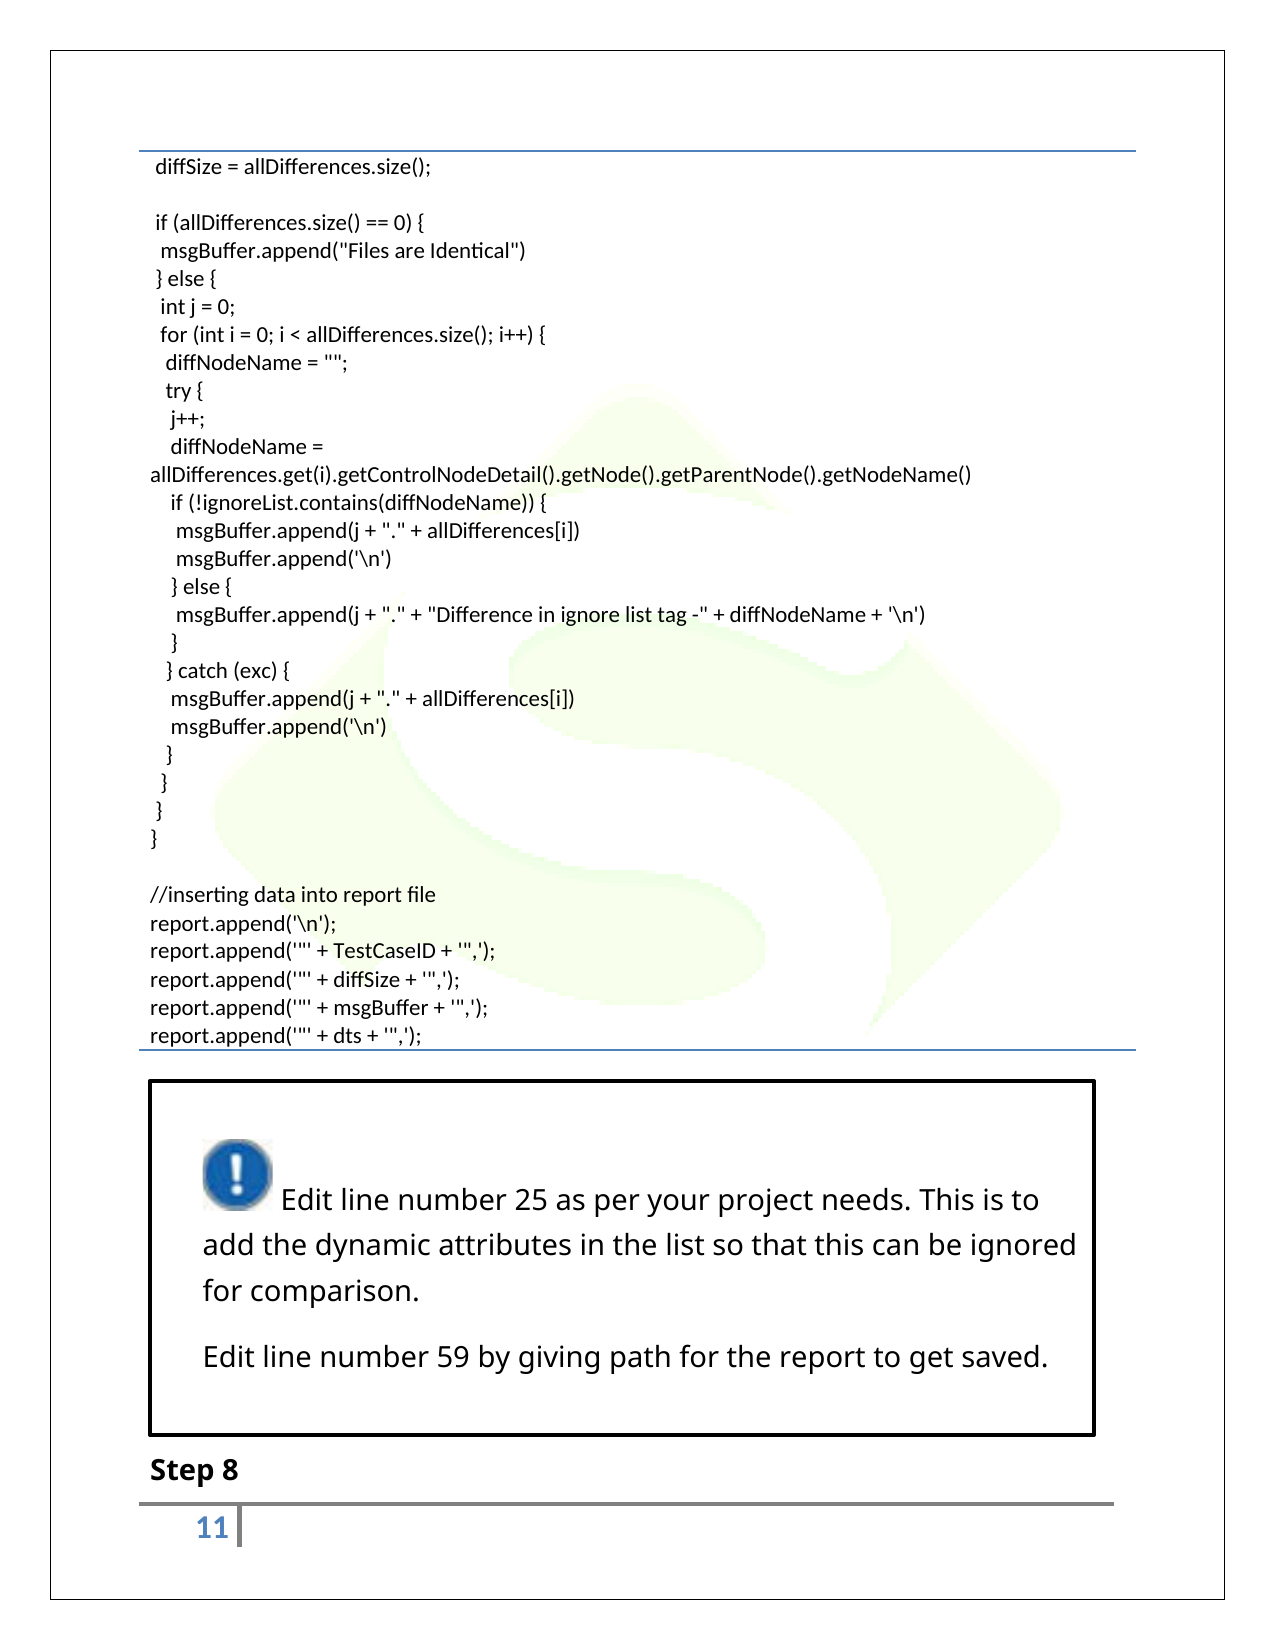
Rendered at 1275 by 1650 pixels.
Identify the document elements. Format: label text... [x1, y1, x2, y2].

picture [202, 1139, 273, 1211]
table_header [139, 152, 1136, 1049]
text Step 8 [150, 1449, 1125, 1489]
